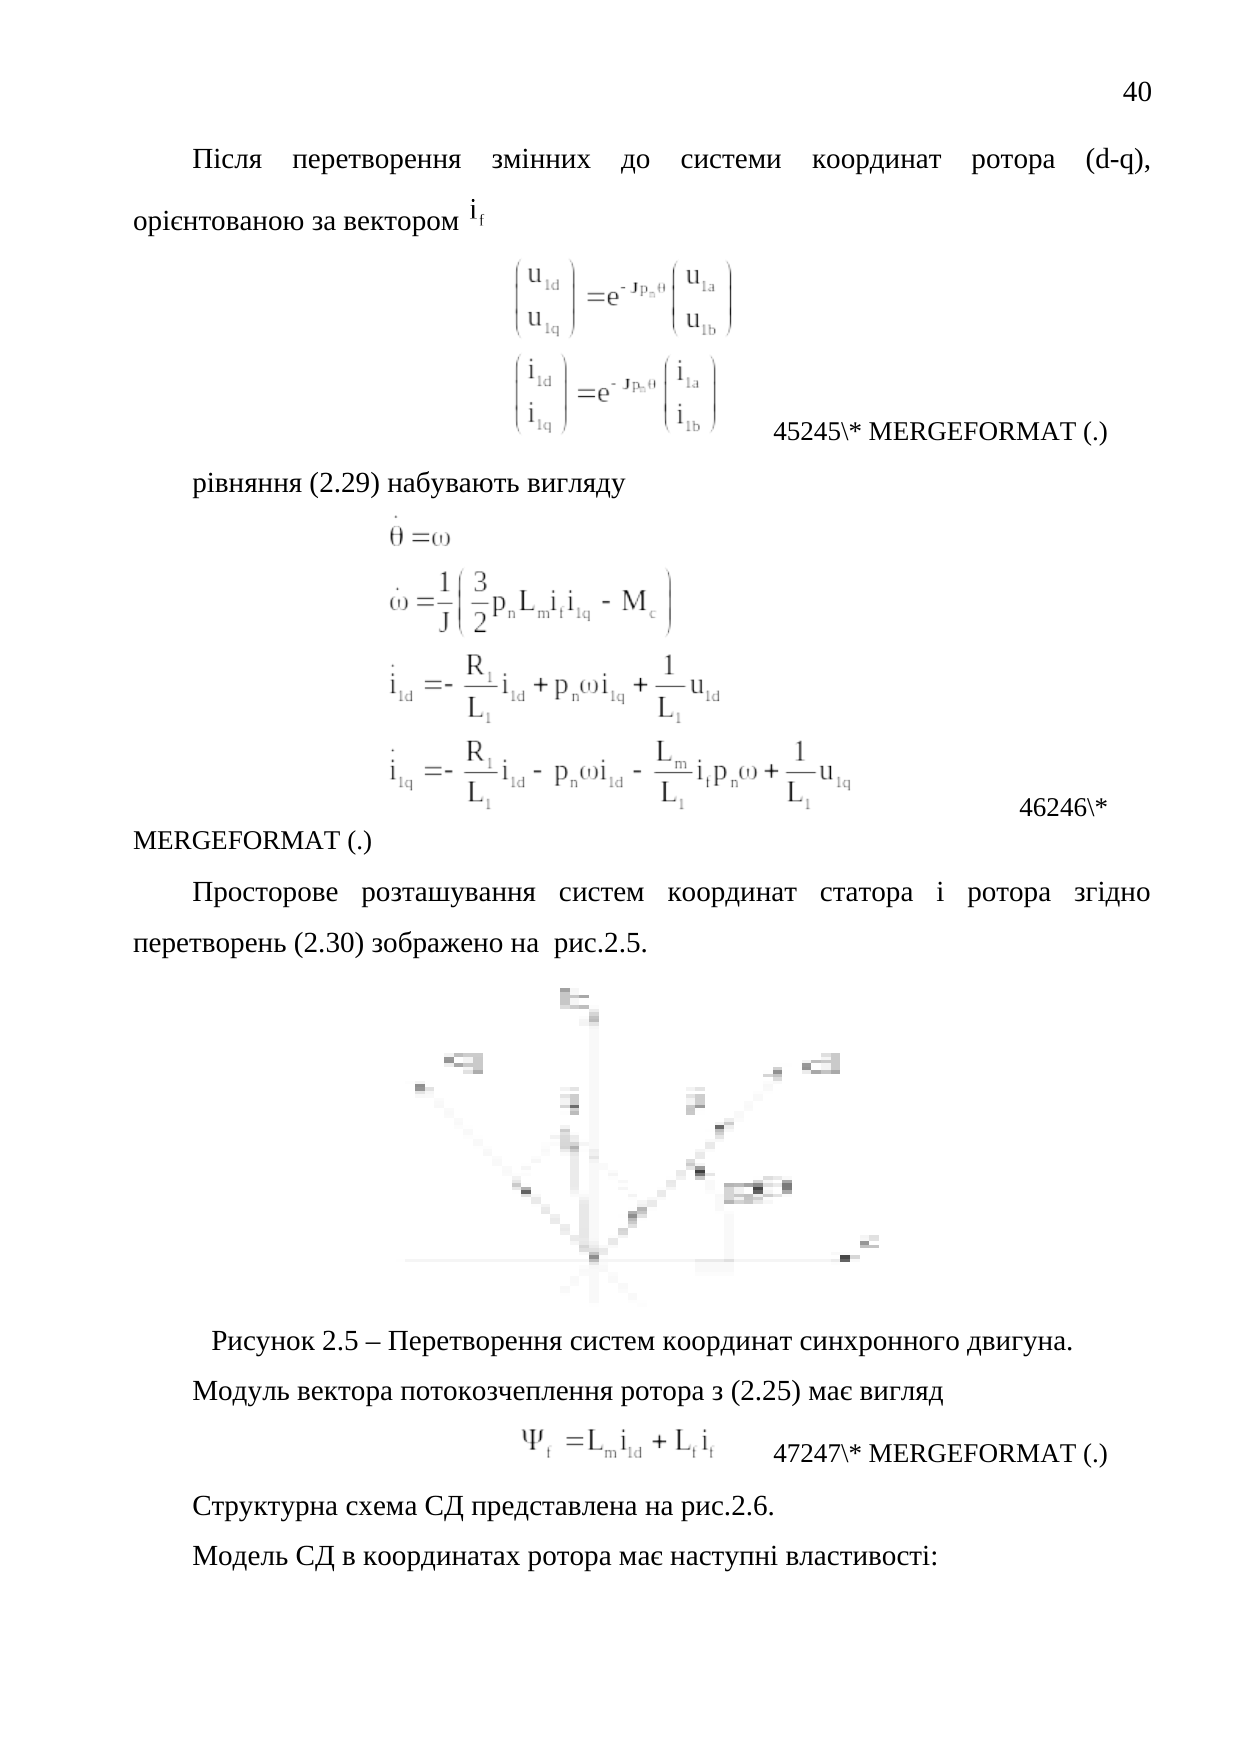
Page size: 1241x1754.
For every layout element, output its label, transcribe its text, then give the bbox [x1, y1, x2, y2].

text Модуль вектора потокозчеплення ротора з (2.25) має вигляд [133, 1373, 1152, 1407]
text Просторове розташування систем координат статора і ротора згідно перетворень (2.30) зображено на рис.2.5. [133, 874, 1152, 958]
text рівняння (2.29) набувають вигляду [133, 466, 1152, 499]
text Структурна схема СД представленa на рис.2.6. [133, 1488, 1152, 1521]
text Рисунок 2.5 – Перетворення систем координат синхронного двигуна. [133, 1323, 1152, 1357]
text Модель СД в координатах ротора має наступні властивості: [133, 1538, 1152, 1572]
text Після перетворення змінних до системи координат ротора (d-q), орієнтованою за вектором [133, 141, 1152, 236]
